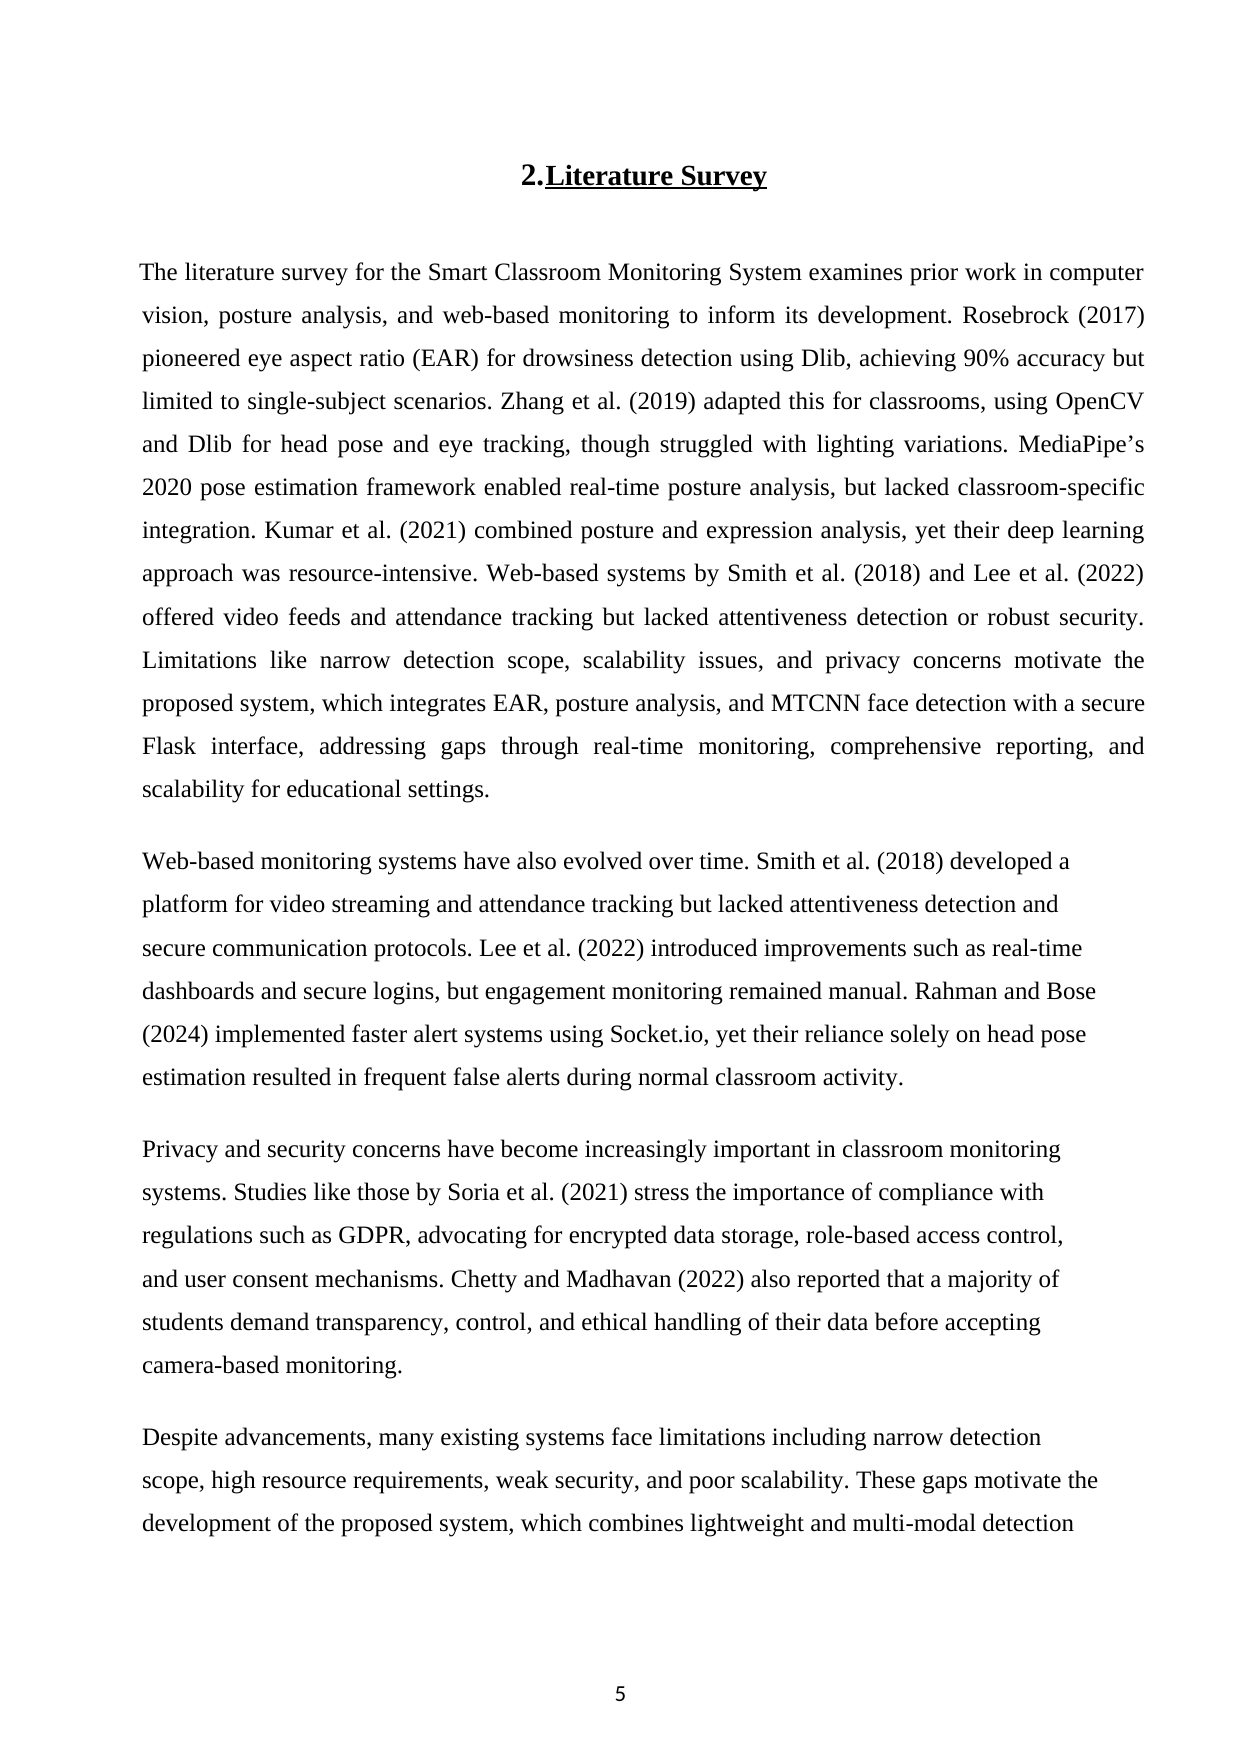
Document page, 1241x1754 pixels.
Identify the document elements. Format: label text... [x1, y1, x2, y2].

subtitle Literature Survey [142, 156, 1146, 192]
text The literature survey for the Smart Classroom Monitoring System examines prior work in computer vision, posture analysis, and web-based monitoring to inform its development. Rosebrock (2017) pioneered eye aspect ratio (EAR) for drowsiness detection using Dlib, achieving 90% accuracy but limited to single-subject scenarios. Zhang et al. (2019) adapted this for classrooms, using OpenCV and Dlib for head pose and eye tracking, though struggled with lighting variations. MediaPipe’s 2020 pose estimation framework enabled real-time posture analysis, but lacked classroom-specific integration. Kumar et al. (2021) combined posture and expression analysis, yet their deep learning approach was resource-intensive. Web-based systems by Smith et al. (2018) and Lee et al. (2022) offered video feeds and attendance tracking but lacked attentiveness detection or robust security. Limitations like narrow detection scope, scalability issues, and privacy concerns motivate the proposed system, which integrates EAR, posture analysis, and MTCNN face detection with a secure Flask interface, addressing gaps through real-time monitoring, comprehensive reporting, and scalability for educational settings. [98, 257, 1146, 803]
text Privacy and security concerns have become increasingly important in classroom monitoring systems. Studies like those by Soria et al. (2021) stress the importance of compliance with regulations such as GDPR, advocating for encrypted data storage, role-based access control, and user consent mechanisms. Chetty and Madhavan (2022) also reported that a majority of students demand transparency, control, and ethical handling of their data before accepting camera-based monitoring. [142, 1134, 1098, 1379]
text Despite advancements, many existing systems face limitations including narrow detection scope, high resource requirements, weak security, and poor scalability. These gaps motivate the development of the proposed system, which combines lightweight and multi-modal detection [142, 1422, 1098, 1537]
text Web-based monitoring systems have also evolved over time. Smith et al. (2018) developed a platform for video streaming and attendance tracking but lacked attentiveness detection and secure communication protocols. Lee et al. (2022) introduced improvements such as real-time dashboards and secure logins, but engagement monitoring remained manual. Rahman and Bose (2024) implemented faster alert systems using Socket.io, yet their reliance solely on head pose estimation resulted in frequent false alerts during normal classroom activity. [142, 846, 1098, 1091]
